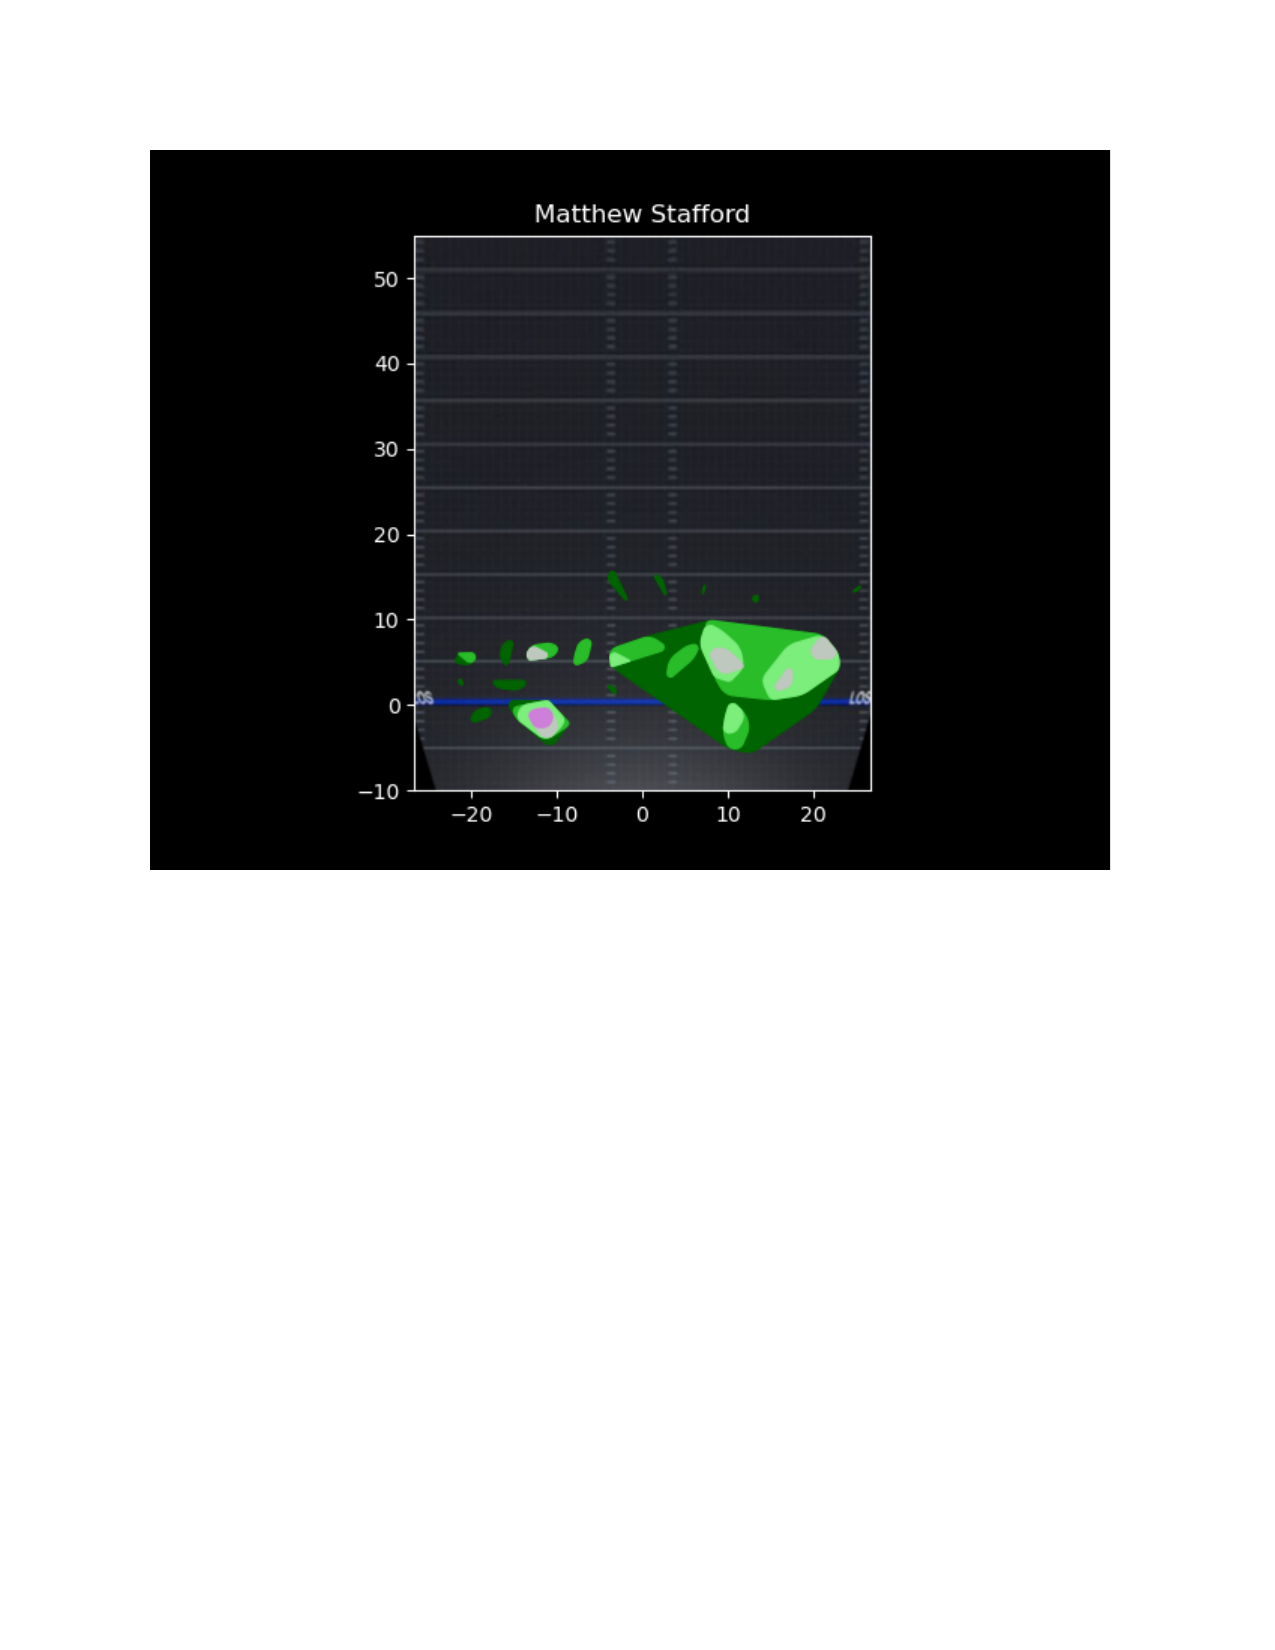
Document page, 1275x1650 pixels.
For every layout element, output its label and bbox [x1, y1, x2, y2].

picture [150, 150, 1110, 870]
